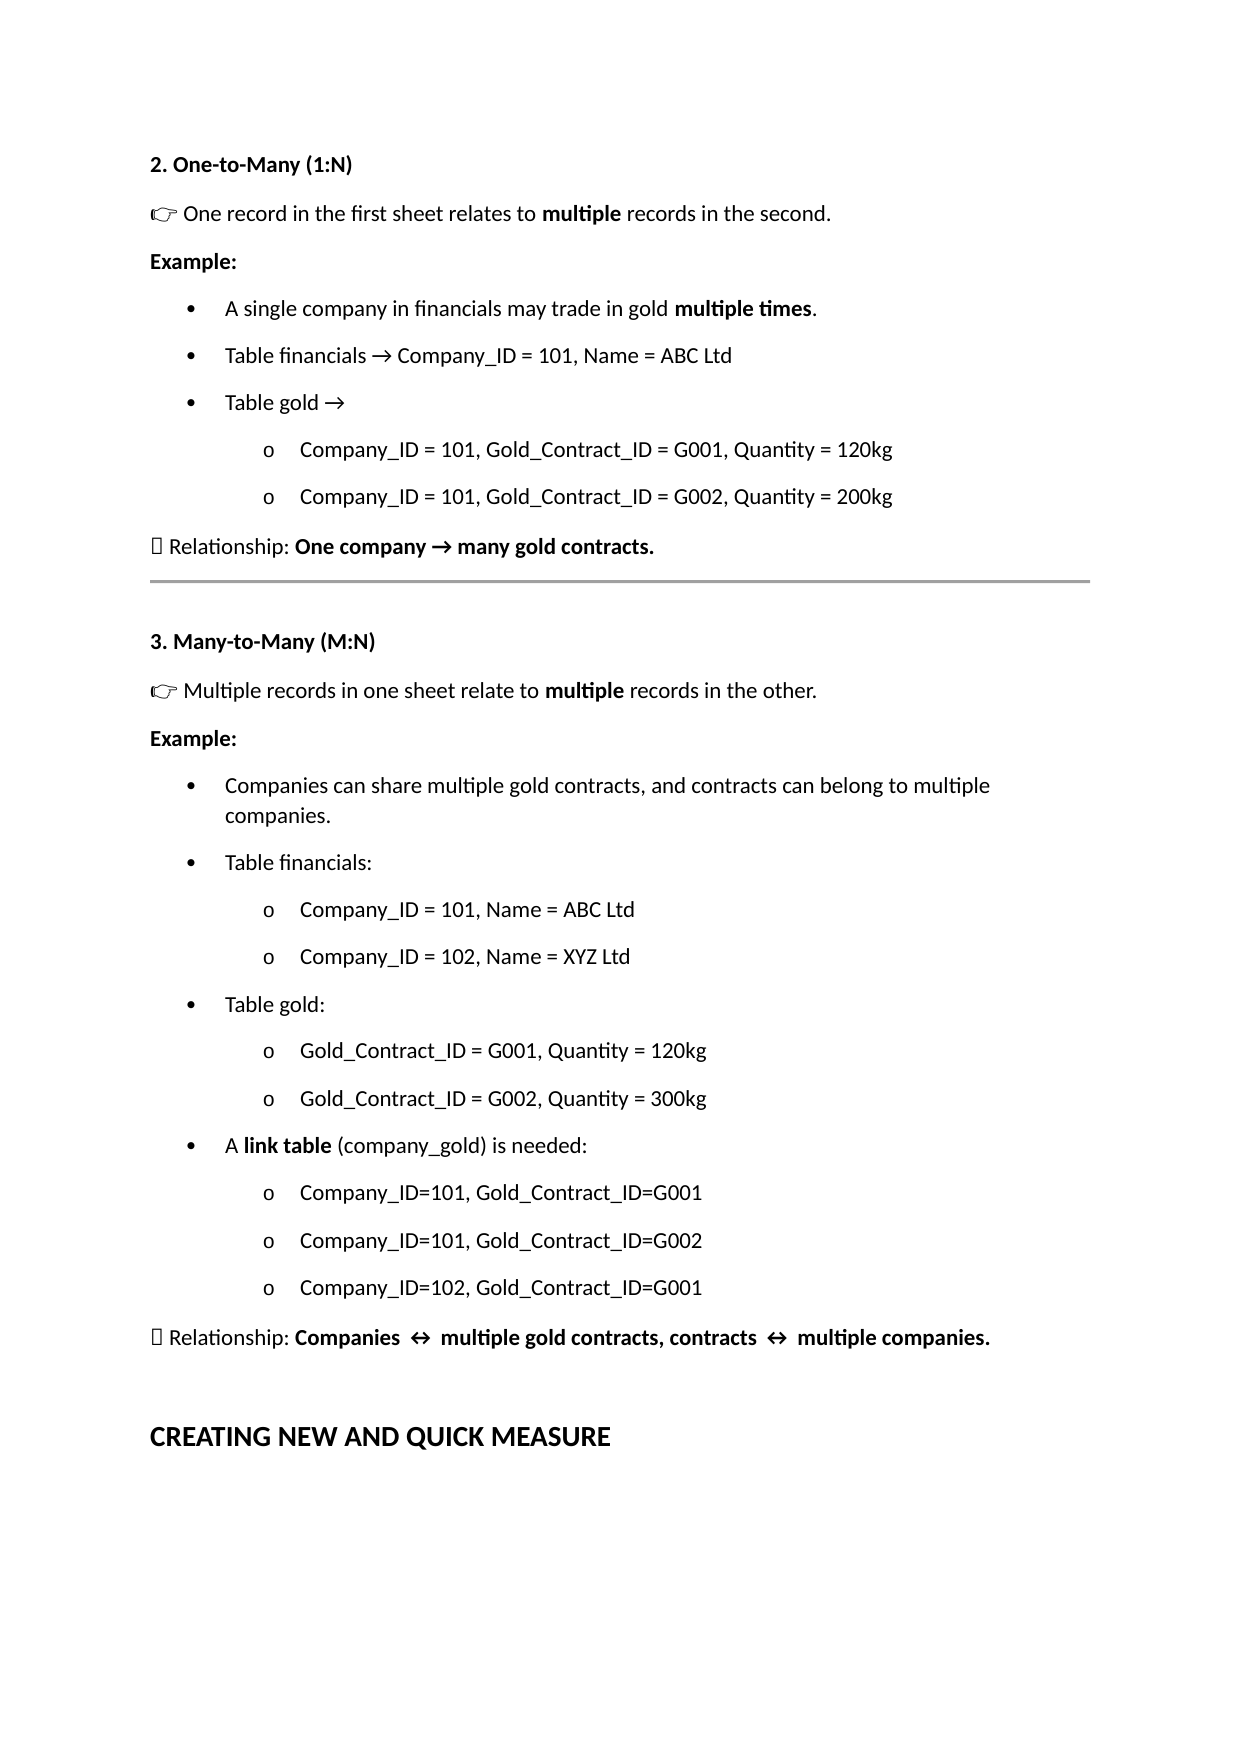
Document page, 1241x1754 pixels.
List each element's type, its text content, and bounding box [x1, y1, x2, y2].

text 👉 Multiple records in one sheet relate to multiple records in the other. [150, 674, 1090, 705]
list A single company in financials may trade in gold multiple times. [187, 294, 1090, 322]
list A link table (company_gold) is needed: [187, 1131, 1090, 1159]
list Table gold → [187, 388, 1090, 416]
list Company_ID=101, Gold_Contract_ID=G002 [262, 1226, 1090, 1254]
list Company_ID = 101, Gold_Contract_ID = G001, Quantity = 120kg [262, 435, 1090, 463]
list Company_ID=102, Gold_Contract_ID=G001 [262, 1273, 1090, 1302]
list Company_ID = 102, Name = XYZ Ltd [262, 942, 1090, 971]
list Gold_Contract_ID = G002, Quantity = 300kg [262, 1084, 1090, 1113]
list Company_ID = 101, Gold_Contract_ID = G002, Quantity = 200kg [262, 482, 1090, 511]
text CREATING NEW AND QUICK MEASURE [150, 1418, 1090, 1453]
text Example: [150, 724, 1090, 752]
list Table gold: [187, 990, 1090, 1018]
text 🔗 Relationship: Companies ↔ multiple gold contracts, contracts ↔ multiple companies. [150, 1321, 1090, 1352]
list Company_ID=101, Gold_Contract_ID=G001 [262, 1178, 1090, 1207]
text 👉 One record in the first sheet relates to multiple records in the second. [150, 197, 1090, 228]
text 3. Many-to-Many (M:N) [150, 627, 1090, 655]
list Company_ID = 101, Name = ABC Ltd [262, 895, 1090, 923]
text 2. One-to-Many (1:N) [150, 150, 1090, 178]
text Example: [150, 247, 1090, 275]
list Companies can share multiple gold contracts, and contracts can belong to multiple companies. [187, 771, 1090, 829]
text 🔗 Relationship: One company → many gold contracts. [150, 529, 1090, 561]
list Gold_Contract_ID = G001, Quantity = 120kg [262, 1037, 1090, 1065]
list Table financials → Company_ID = 101, Name = ABC Ltd [187, 341, 1090, 369]
list Table financials: [187, 848, 1090, 876]
